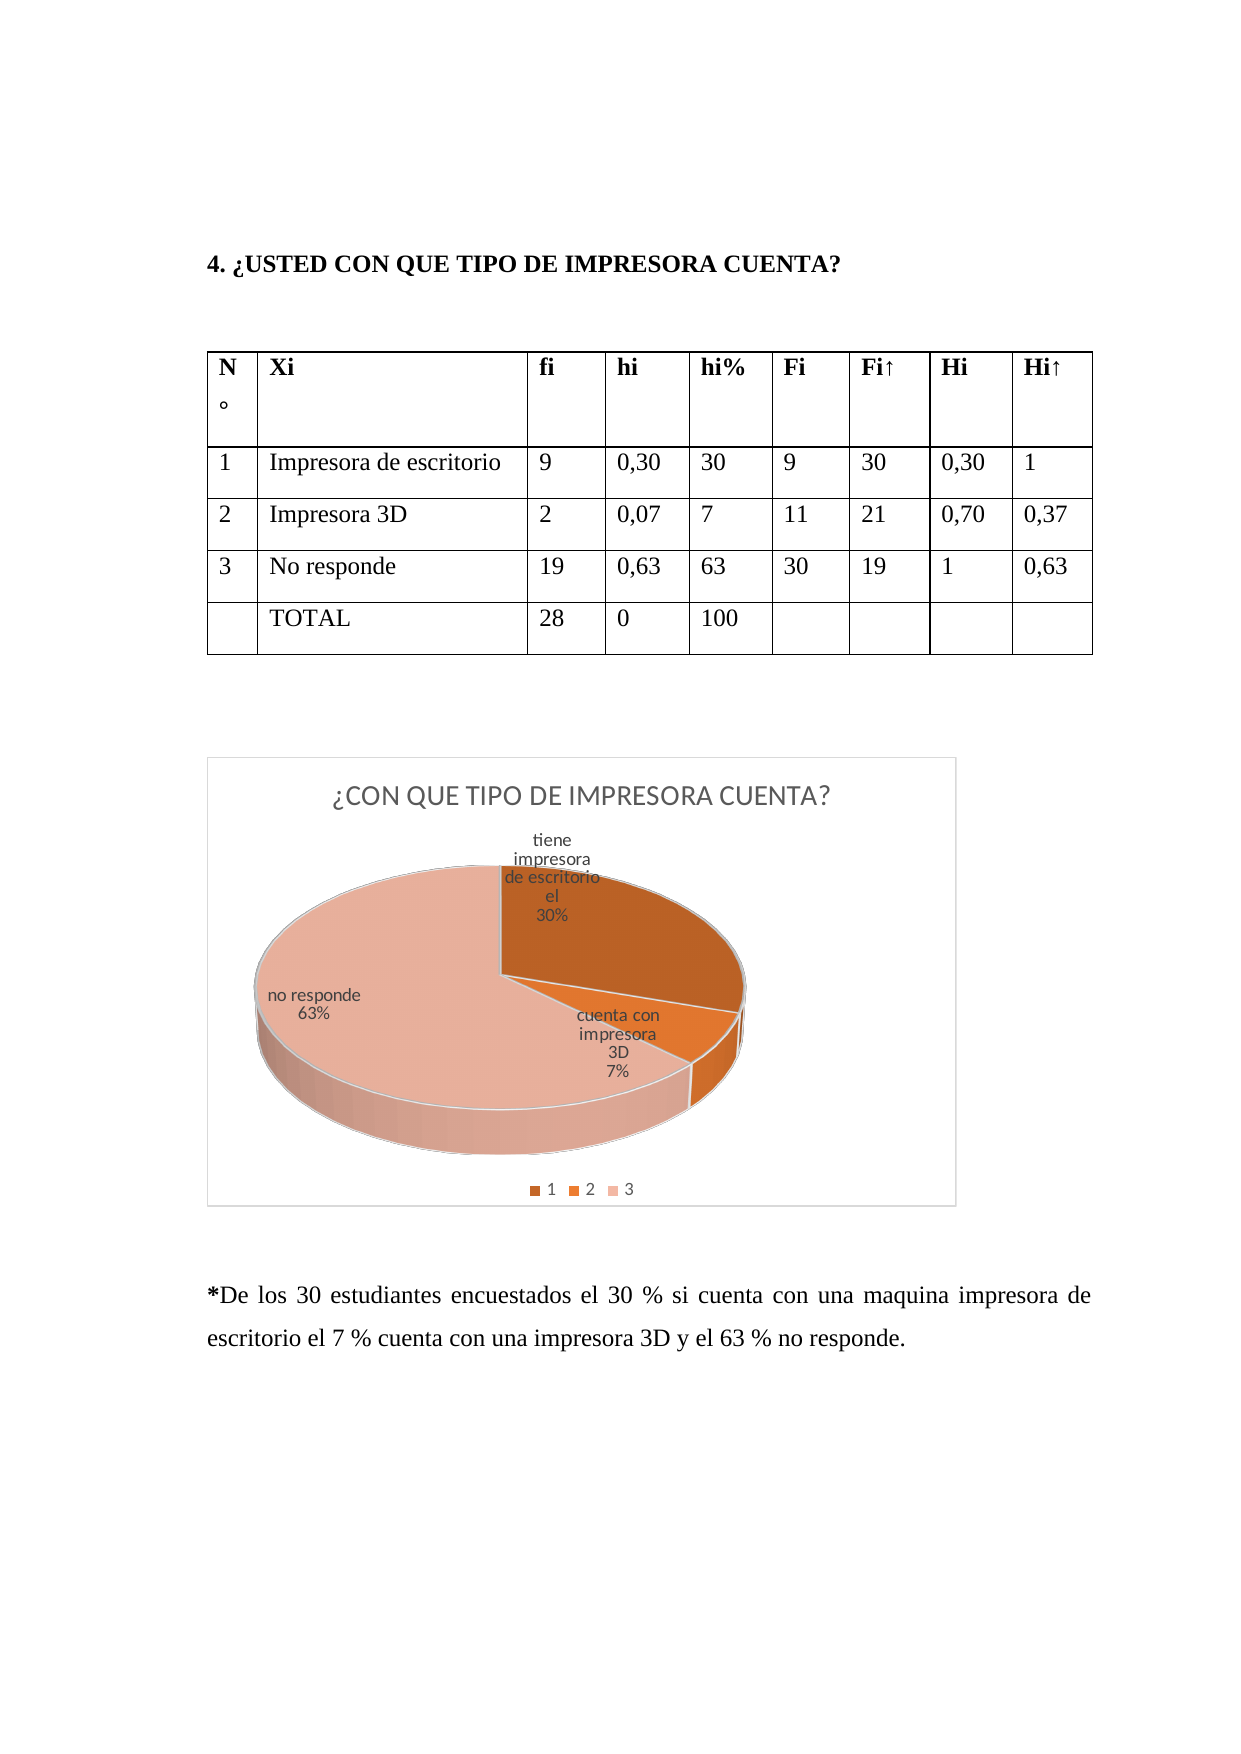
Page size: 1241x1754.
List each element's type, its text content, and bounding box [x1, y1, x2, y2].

table_cell 30 [773, 551, 849, 602]
table_header Fi↑ [850, 353, 929, 446]
table_cell [773, 603, 849, 654]
table_cell 1 [606, 603, 689, 654]
table_header Hi [931, 353, 1012, 446]
table_cell 1 [1013, 448, 1092, 498]
table_cell 2 [208, 499, 257, 550]
table_cell 0,30 [931, 448, 1012, 498]
table_header hi [606, 353, 689, 446]
table_cell [1013, 603, 1092, 654]
table_header Xi [258, 353, 527, 446]
table_cell 11 [773, 499, 849, 550]
table_cell 19 [528, 551, 605, 602]
table_cell 9 [773, 448, 849, 498]
table_header N° [208, 353, 257, 446]
table_cell [931, 603, 1012, 654]
table_cell [208, 603, 257, 654]
table_cell Impresora 3D [258, 499, 527, 550]
table_cell 2 [528, 499, 605, 550]
table_cell Impresora de escritorio [258, 448, 527, 498]
table_cell 7 [690, 499, 772, 550]
table_cell 0,37 [1013, 499, 1092, 550]
table_cell 0,30 [606, 448, 689, 498]
table_header fi [528, 353, 605, 446]
table_cell 0,63 [1013, 551, 1092, 602]
table_cell 30 [850, 448, 929, 498]
table_cell [850, 603, 929, 654]
table_cell No responde [258, 551, 527, 602]
table_cell TOTAL [258, 603, 527, 654]
table_header Fi [773, 353, 849, 446]
table_cell 9 [528, 448, 605, 498]
table_cell 0,07 [606, 499, 689, 550]
text *De los 30 estudiantes encuestados el 30 % si cuenta con una maquina impresora de escritorio el 7 % cuenta con una impresora 3D y el 63 % no responde. [207, 1280, 1092, 1352]
table_header hi% [690, 353, 772, 446]
table_cell 100 [690, 603, 772, 654]
table_cell 63 [690, 551, 772, 602]
table_cell 28 [528, 603, 605, 654]
table_cell 0,70 [931, 499, 1012, 550]
table_cell 1 [208, 448, 257, 498]
table_cell 3 [208, 551, 257, 602]
table_cell 21 [850, 499, 929, 550]
table_cell 1 [931, 551, 1012, 602]
table_cell 30 [690, 448, 772, 498]
text 4. ¿USTED CON QUE TIPO DE IMPRESORA CUENTA? [207, 249, 1092, 278]
table_cell 19 [850, 551, 929, 602]
table_header Hi↑ [1013, 353, 1092, 446]
table_cell 0,63 [606, 551, 689, 602]
